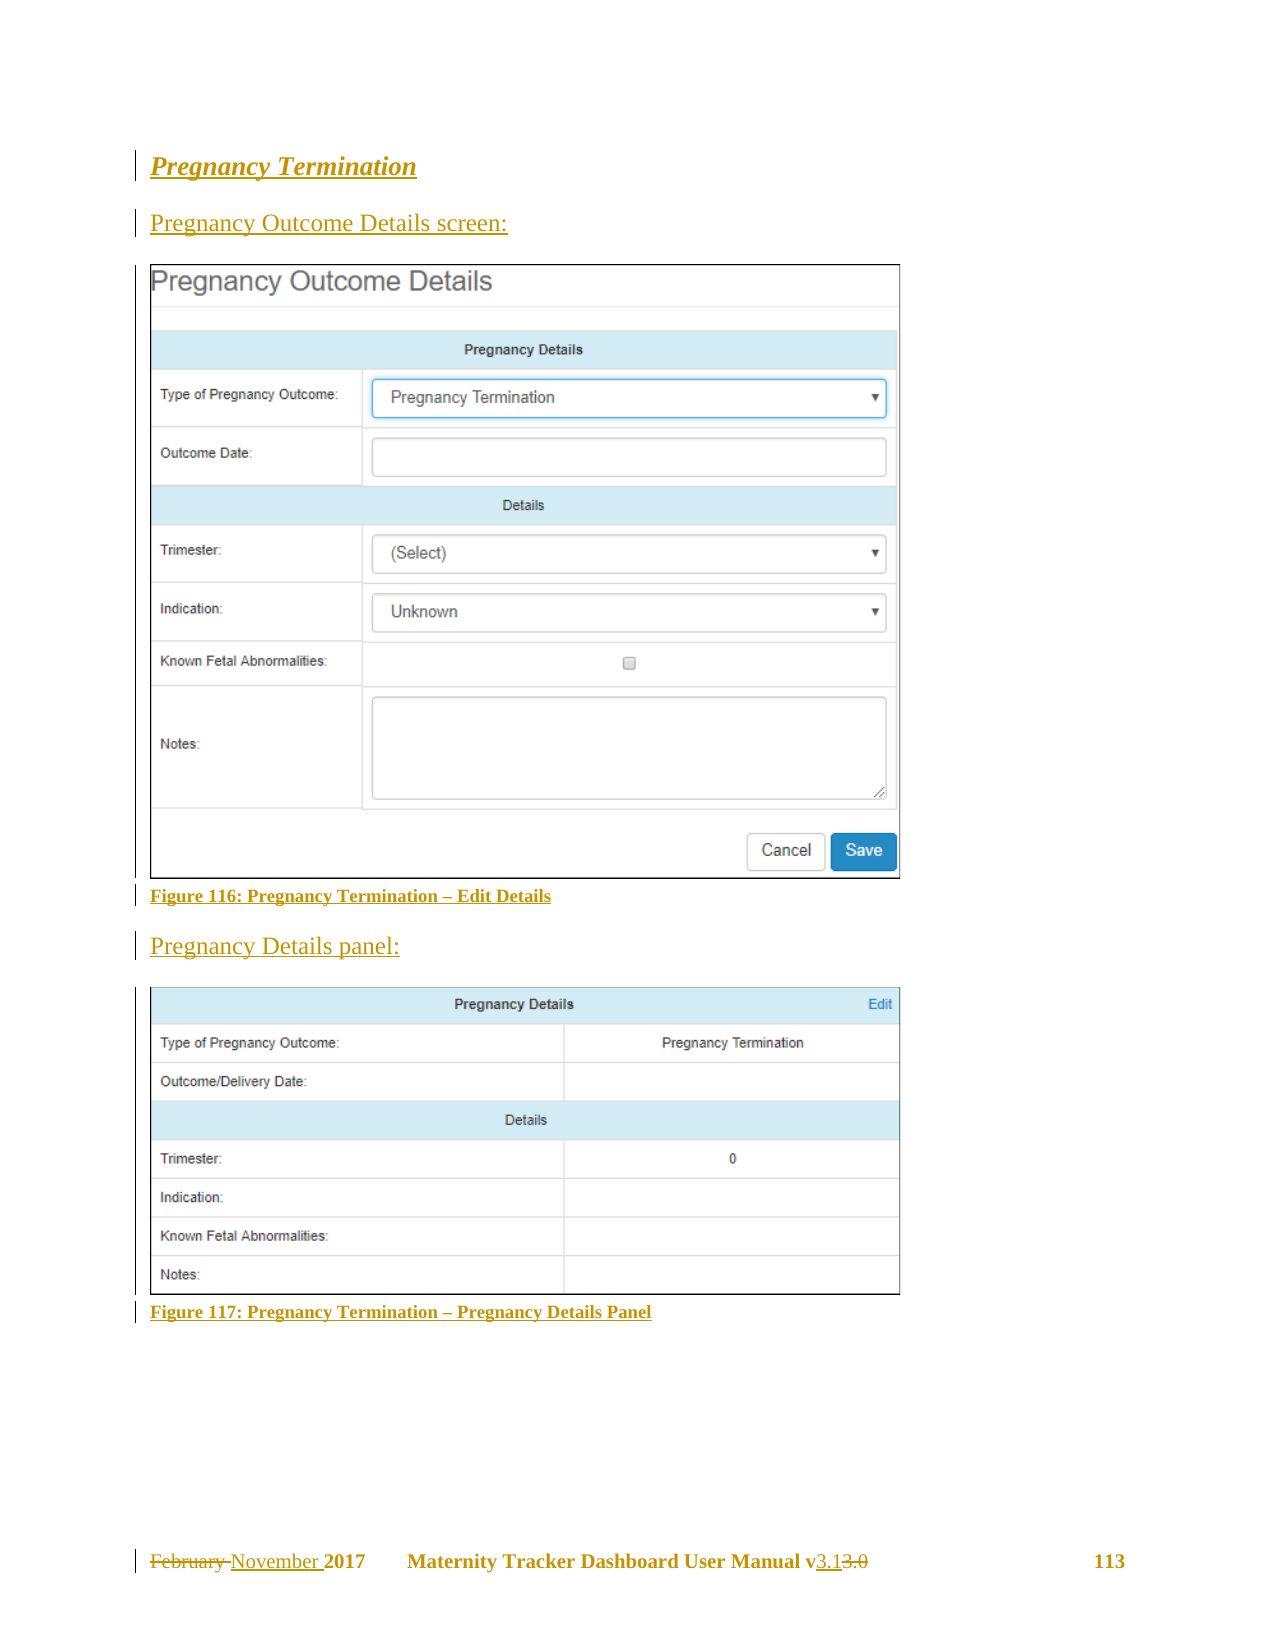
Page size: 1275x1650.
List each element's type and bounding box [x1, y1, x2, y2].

picture [150, 264, 901, 879]
picture [150, 987, 901, 1295]
